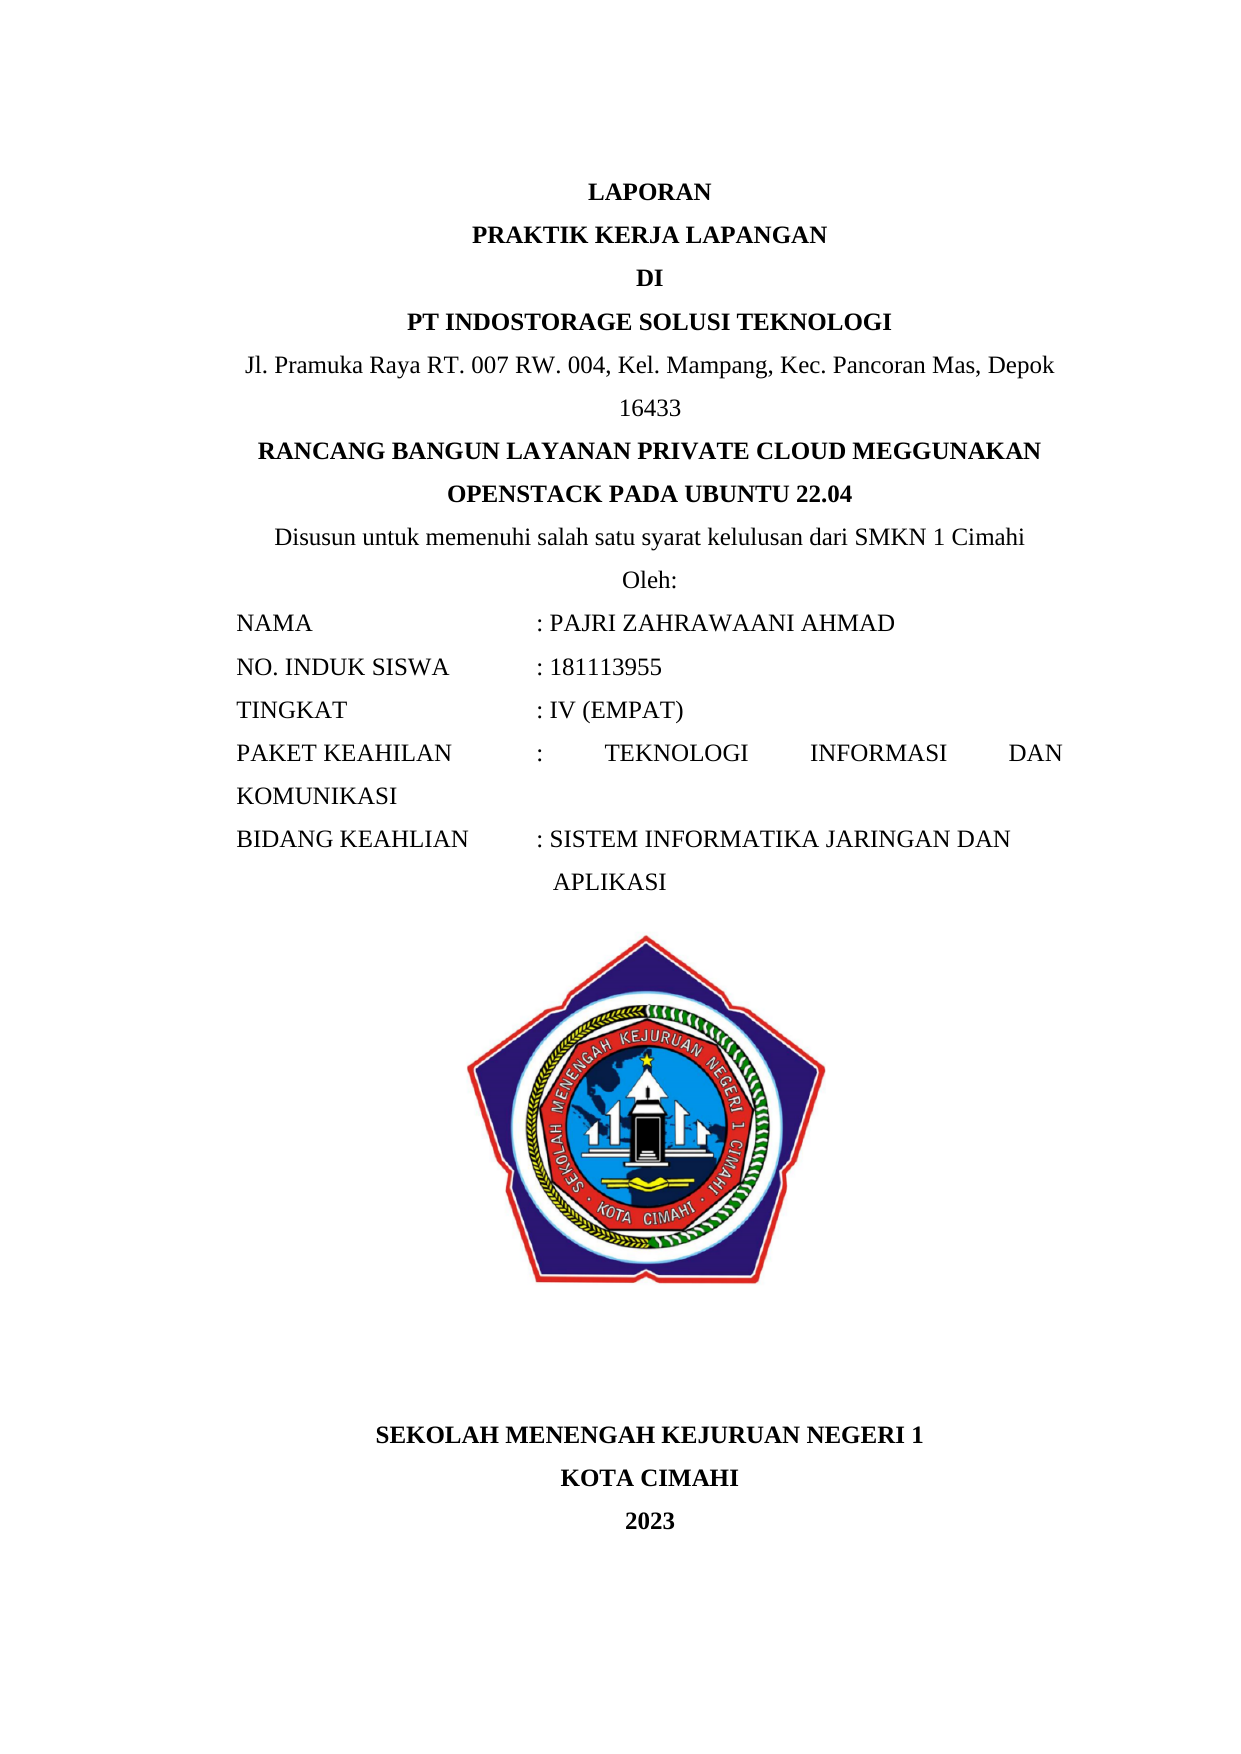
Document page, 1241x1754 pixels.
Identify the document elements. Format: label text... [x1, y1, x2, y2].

text 2023 [236, 1506, 1063, 1535]
text Oleh: [236, 565, 1063, 594]
picture [451, 924, 833, 1306]
text KOTA CIMAHI [236, 1463, 1063, 1492]
text BIDANG KEAHLIAN : SISTEM INFORMATIKA JARINGAN DAN [236, 824, 1063, 853]
text RANCANG BANGUN LAYANAN PRIVATE CLOUD MEGGUNAKAN OPENSTACK PADA UBUNTU 22.04 [236, 436, 1063, 508]
text NAMA : PAJRI ZAHRAWAANI AHMAD [236, 608, 1063, 637]
text SEKOLAH MENENGAH KEJURUAN NEGERI 1 [236, 1420, 1063, 1449]
text PAKET KEAHILAN : TEKNOLOGI INFORMASI DAN KOMUNIKASI [236, 738, 1063, 810]
text Jl. Pramuka Raya RT. 007 RW. 004, Kel. Mampang, Kec. Pancoran Mas, Depok 16433 [236, 350, 1063, 422]
text Disusun untuk memenuhi salah satu syarat kelulusan dari SMKN 1 Cimahi [236, 522, 1063, 551]
text LAPORAN PRAKTIK KERJA LAPANGAN DI PT INDOSTORAGE SOLUSI TEKNOLOGI [236, 177, 1063, 335]
text APLIKASI [236, 867, 1063, 896]
text NO. INDUK SISWA : 181113955 [236, 652, 1063, 680]
text TINGKAT : IV (EMPAT) [236, 695, 1063, 723]
